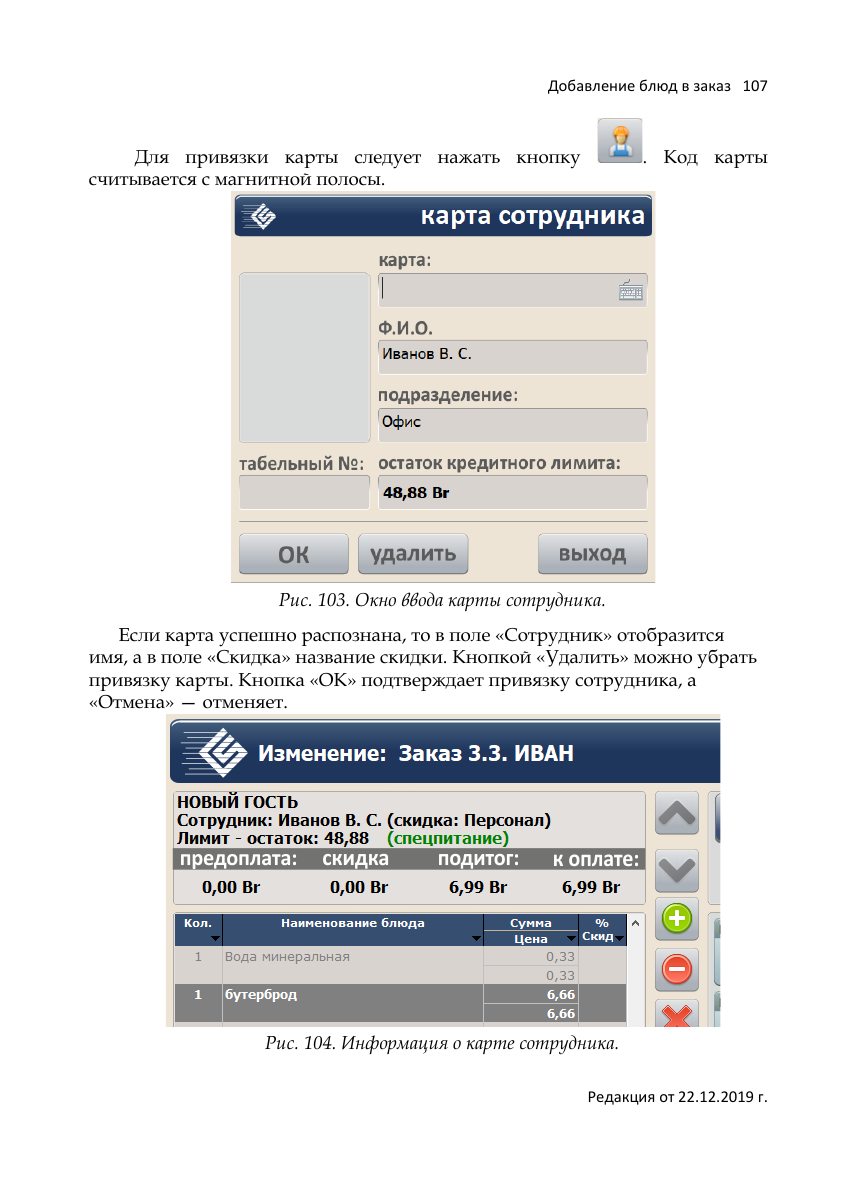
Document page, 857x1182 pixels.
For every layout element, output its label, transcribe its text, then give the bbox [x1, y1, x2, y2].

text Рис. 104. Информация о карте сотрудника. [89, 1032, 768, 1055]
text Для привязки карты следует нажать кнопку . Код карты считывается с магнитной полосы. [89, 118, 768, 191]
picture [165, 714, 721, 1027]
picture [231, 191, 655, 583]
text Если карта успешно распознана, то в поле «Сотрудник» отобразится имя, а в поле «Скидка» название скидки. Кнопкой «Удалить» можно убрать привязку карты. Кнопка «ОК» подтверждает привязку сотрудника, а «Отмена» — отменяет. [89, 624, 768, 714]
picture [597, 118, 643, 163]
text Рис. 103. Окно ввода карты сотрудника. [89, 589, 768, 611]
